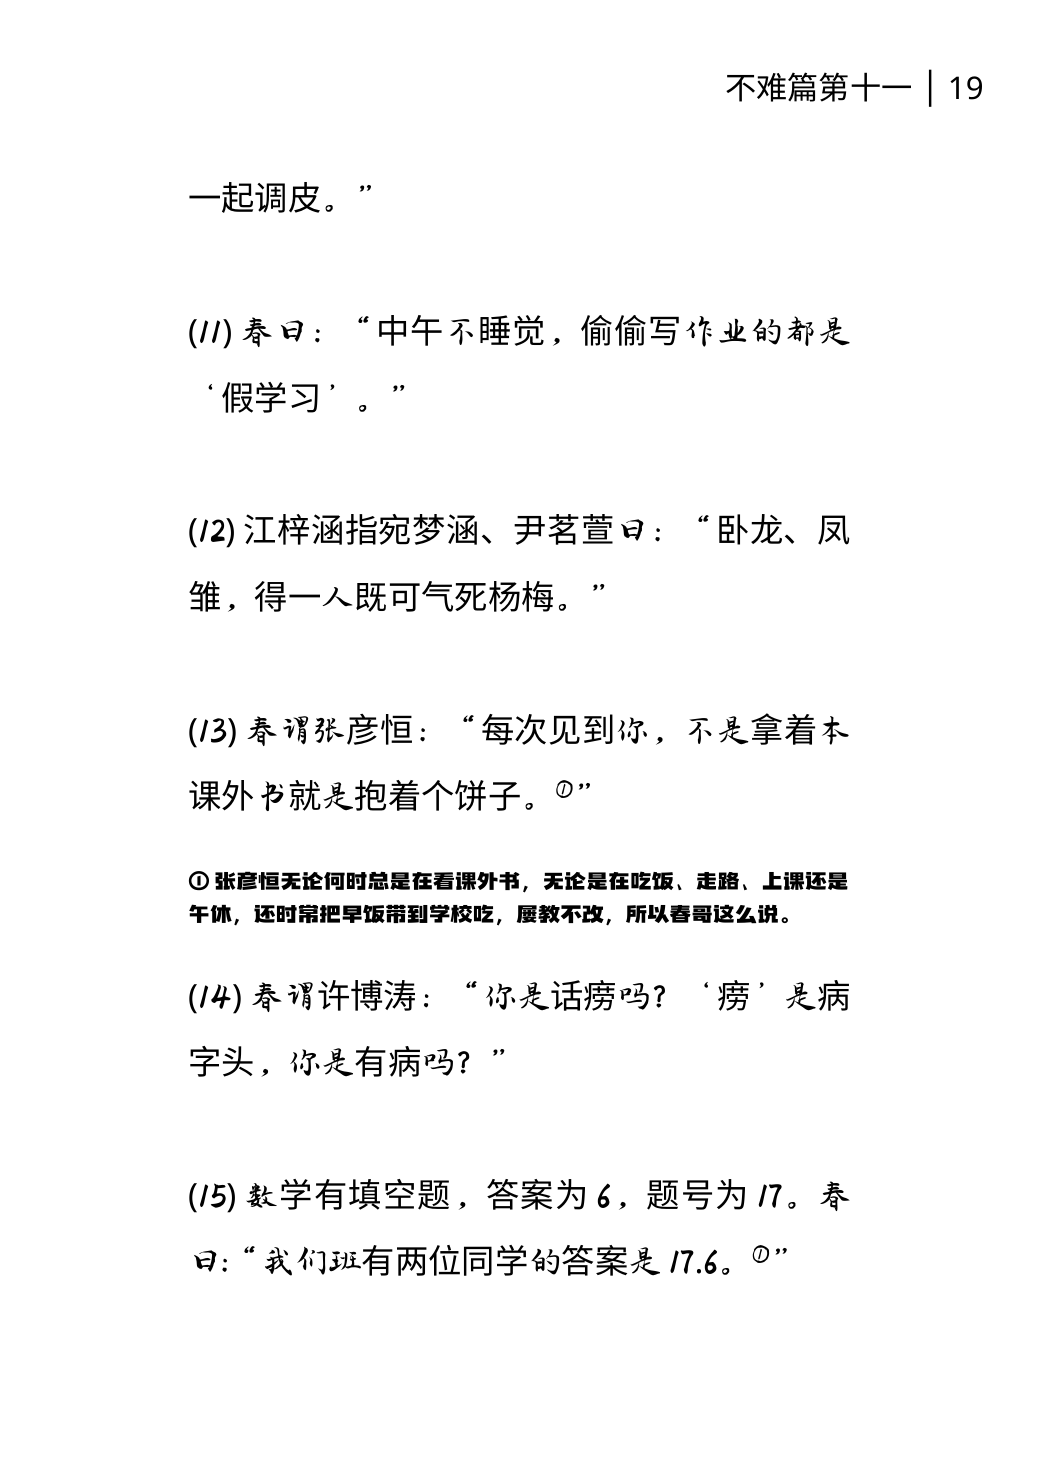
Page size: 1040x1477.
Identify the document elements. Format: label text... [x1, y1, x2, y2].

list 江梓涵指宛梦涵、尹茗萱曰：“卧龙、凤雏，得一人既可气死杨梅。” [188, 499, 852, 632]
list 春曰：“中午不睡觉，偷偷写作业的都是‘假学习’。” [188, 299, 852, 432]
list 数学有填空题，答案为6，题号为17。春曰:“我们班有两位同学的答案是17.6。①” [188, 1163, 852, 1296]
text ①张彦恒无论何时总是在看课外书，无论是在吃饭、走路、上课还是午休，还时常把早饭带到学校吃，屡教不改，所以春哥这么说。 [188, 864, 852, 931]
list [188, 166, 852, 233]
list 春谓张彦恒：“每次见到你，不是拿着本课外书就是抱着个饼子。①” [188, 698, 852, 831]
list 春谓许博涛：“你是话痨吗？‘痨’是病字头，你是有病吗？” [188, 964, 852, 1097]
